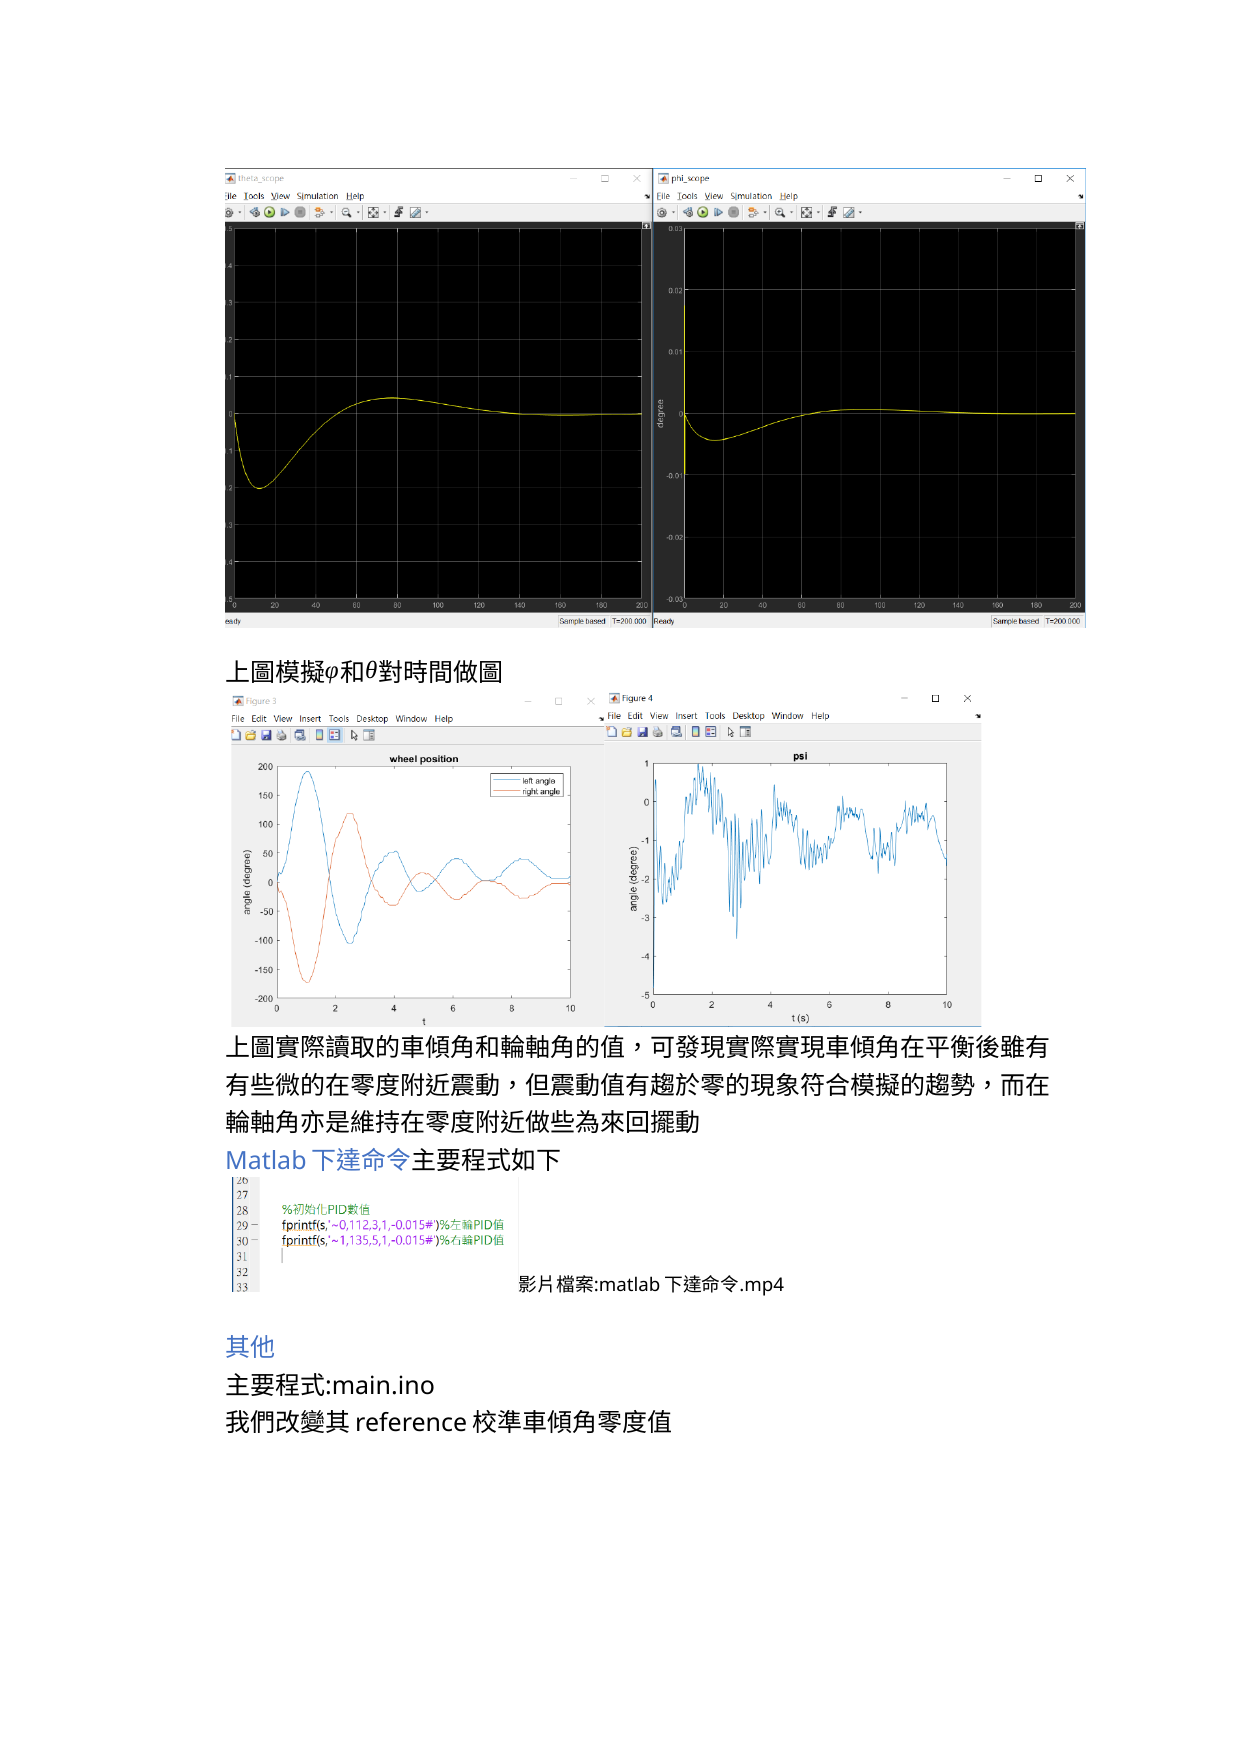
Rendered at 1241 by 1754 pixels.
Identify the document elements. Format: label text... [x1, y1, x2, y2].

text 其他 [187, 1327, 1053, 1364]
picture [231, 689, 982, 1027]
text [187, 1402, 1053, 1439]
picture [232, 1177, 519, 1292]
picture [225, 168, 1086, 628]
text 上圖實際讀取的車傾角和輪軸角的值，可發現實際實現車傾角在平衡後雖有有些微的在零度附近震動，但震動值有趨於零的現象符合模擬的趨勢，而在輪軸角亦是維持在零度附近做些為來回擺動 [225, 1027, 1053, 1139]
text Matlab下達命令主要程式如下 [225, 1139, 1053, 1177]
text 主要程式:main.ino [187, 1364, 1053, 1402]
text 上圖模擬和對時間做圖 [187, 652, 1053, 689]
